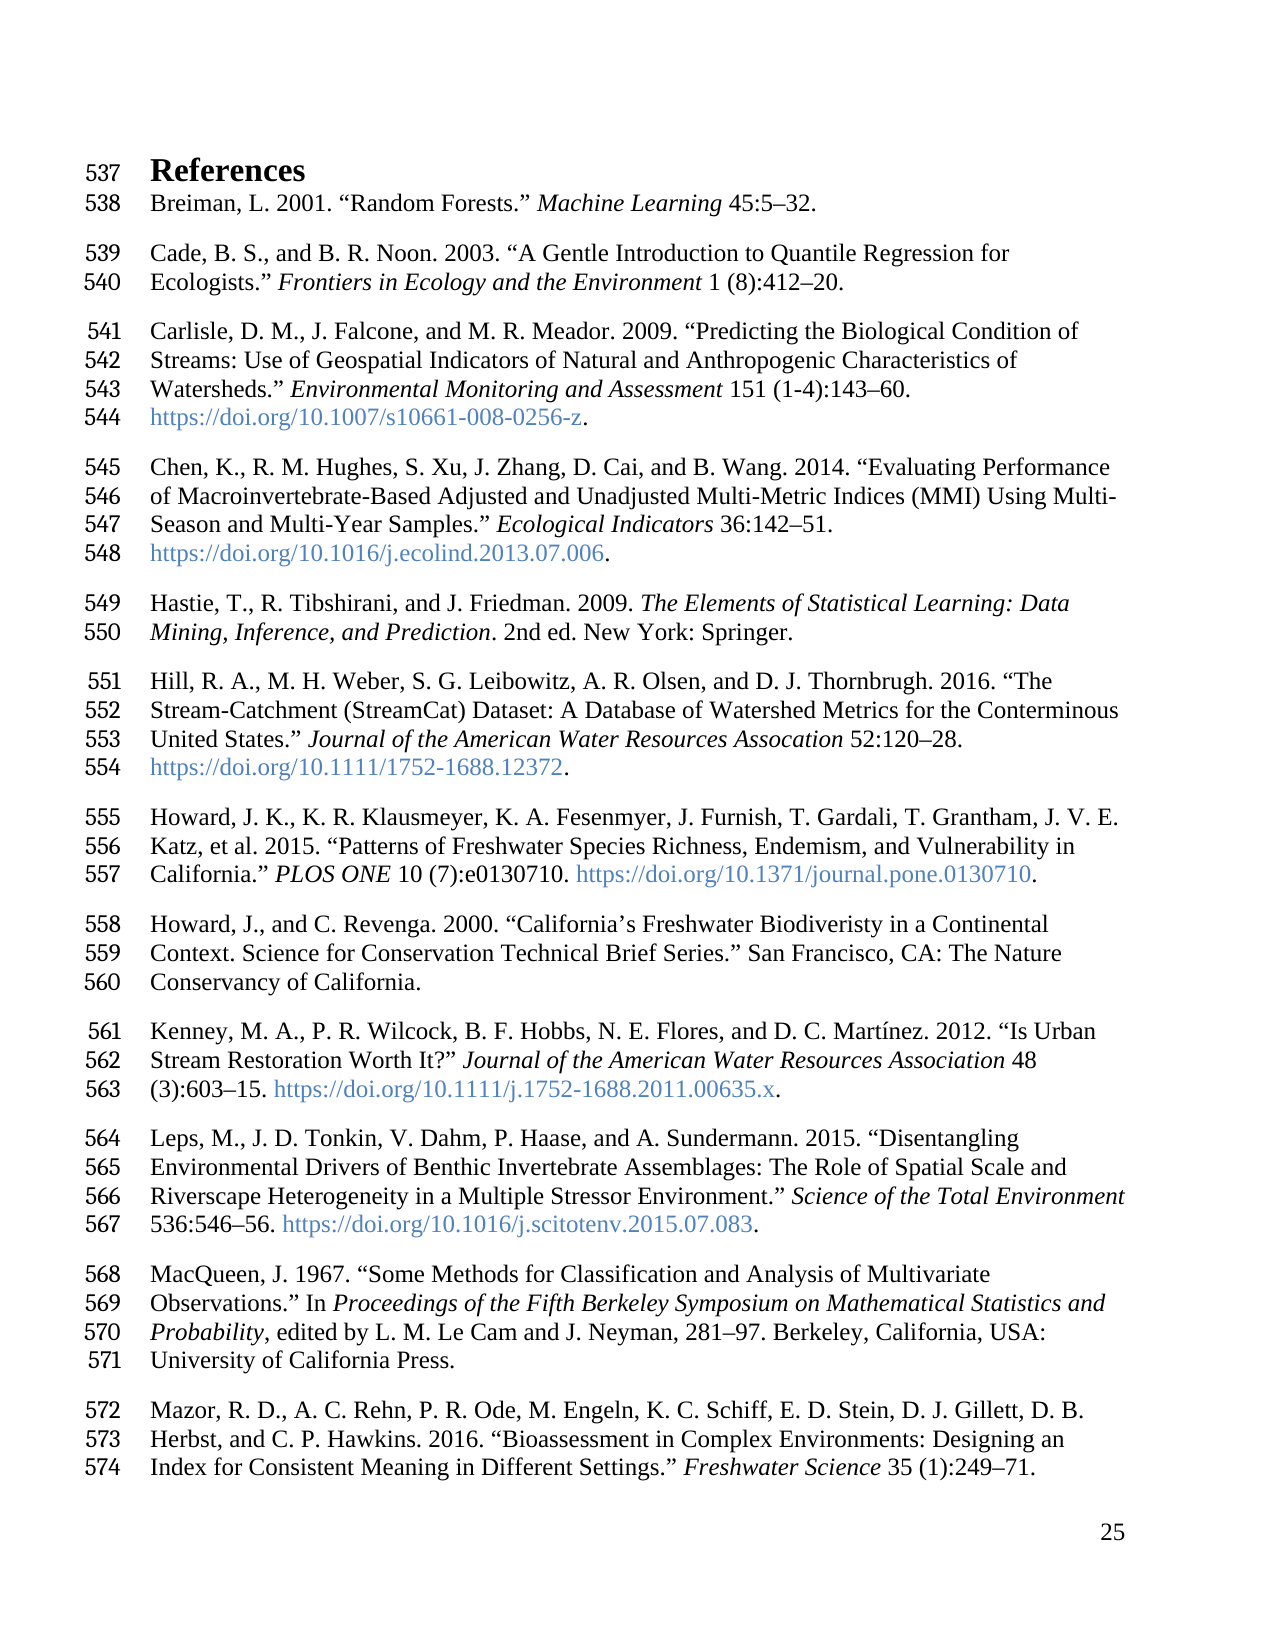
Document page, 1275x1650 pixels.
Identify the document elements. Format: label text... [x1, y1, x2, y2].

text Chen, K., R. M. Hughes, S. Xu, J. Zhang, D. Cai, and B. Wang. 2014. “Evaluating Performance of Macroinvertebrate-Based Adjusted and Unadjusted Multi-Metric Indices (MMI) Using Multi-Season and Multi-Year Samples.” Ecological Indicators 36:142–51. https://doi.org/10.1016/j.ecolind.2013.07.006. [150, 452, 1125, 567]
text Howard, J., and C. Revenga. 2000. “California’s Freshwater Biodiveristy in a Continental Context. Science for Conservation Technical Brief Series.” San Francisco, CA: The Nature Conservancy of California. [150, 909, 1125, 995]
text Howard, J. K., K. R. Klausmeyer, K. A. Fesenmyer, J. Furnish, T. Gardali, T. Grantham, J. V. E. Katz, et al. 2015. “Patterns of Freshwater Species Richness, Endemism, and Vulnerability in California.” PLOS ONE 10 (7):e0130710. https://doi.org/10.1371/journal.pone.0130710. [150, 802, 1125, 888]
text MacQueen, J. 1967. “Some Methods for Classification and Analysis of Multivariate Observations.” In Proceedings of the Fifth Berkeley Symposium on Mathematical Statistics and Probability, edited by L. M. Le Cam and J. Neyman, 281–97. Berkeley, California, USA: University of California Press. [150, 1259, 1125, 1374]
text Carlisle, D. M., J. Falcone, and M. R. Meador. 2009. “Predicting the Biological Condition of Streams: Use of Geospatial Indicators of Natural and Anthropogenic Characteristics of Watersheds.” Environmental Monitoring and Assessment 151 (1-4):143–60. https://doi.org/10.1007/s10661-008-0256-z. [150, 316, 1125, 431]
text Hill, R. A., M. H. Weber, S. G. Leibowitz, A. R. Olsen, and D. J. Thornbrugh. 2016. “The Stream-Catchment (StreamCat) Dataset: A Database of Watershed Metrics for the Conterminous United States.” Journal of the American Water Resources Assocation 52:120–28. https://doi.org/10.1111/1752-1688.12372. [150, 666, 1125, 781]
text Hastie, T., R. Tibshirani, and J. Friedman. 2009. The Elements of Statistical Learning: Data Mining, Inference, and Prediction. 2nd ed. New York: Springer. [150, 588, 1125, 645]
text Mazor, R. D., A. C. Rehn, P. R. Ode, M. Engeln, K. C. Schiff, E. D. Stein, D. J. Gillett, D. B. Herbst, and C. P. Hawkins. 2016. “Bioassessment in Complex Environments: Designing an Index for Consistent Meaning in Different Settings.” Freshwater Science 35 (1):249–71. [150, 1395, 1125, 1481]
text Leps, M., J. D. Tonkin, V. Dahm, P. Haase, and A. Sundermann. 2015. “Disentangling Environmental Drivers of Benthic Invertebrate Assemblages: The Role of Spatial Scale and Riverscape Heterogeneity in a Multiple Stressor Environment.” Science of the Total Environment 536:546–56. https://doi.org/10.1016/j.scitotenv.2015.07.083. [150, 1123, 1125, 1238]
text Kenney, M. A., P. R. Wilcock, B. F. Hobbs, N. E. Flores, and D. C. Martínez. 2012. “Is Urban Stream Restoration Worth It?” Journal of the American Water Resources Association 48 (3):603–15. https://doi.org/10.1111/j.1752-1688.2011.00635.x. [150, 1016, 1125, 1102]
text Cade, B. S., and B. R. Noon. 2003. “A Gentle Introduction to Quantile Regression for Ecologists.” Frontiers in Ecology and the Environment 1 (8):412–20. [150, 238, 1125, 295]
subtitle References [150, 150, 1125, 188]
text Breiman, L. 2001. “Random Forests.” Machine Learning 45:5–32. [150, 188, 1125, 217]
